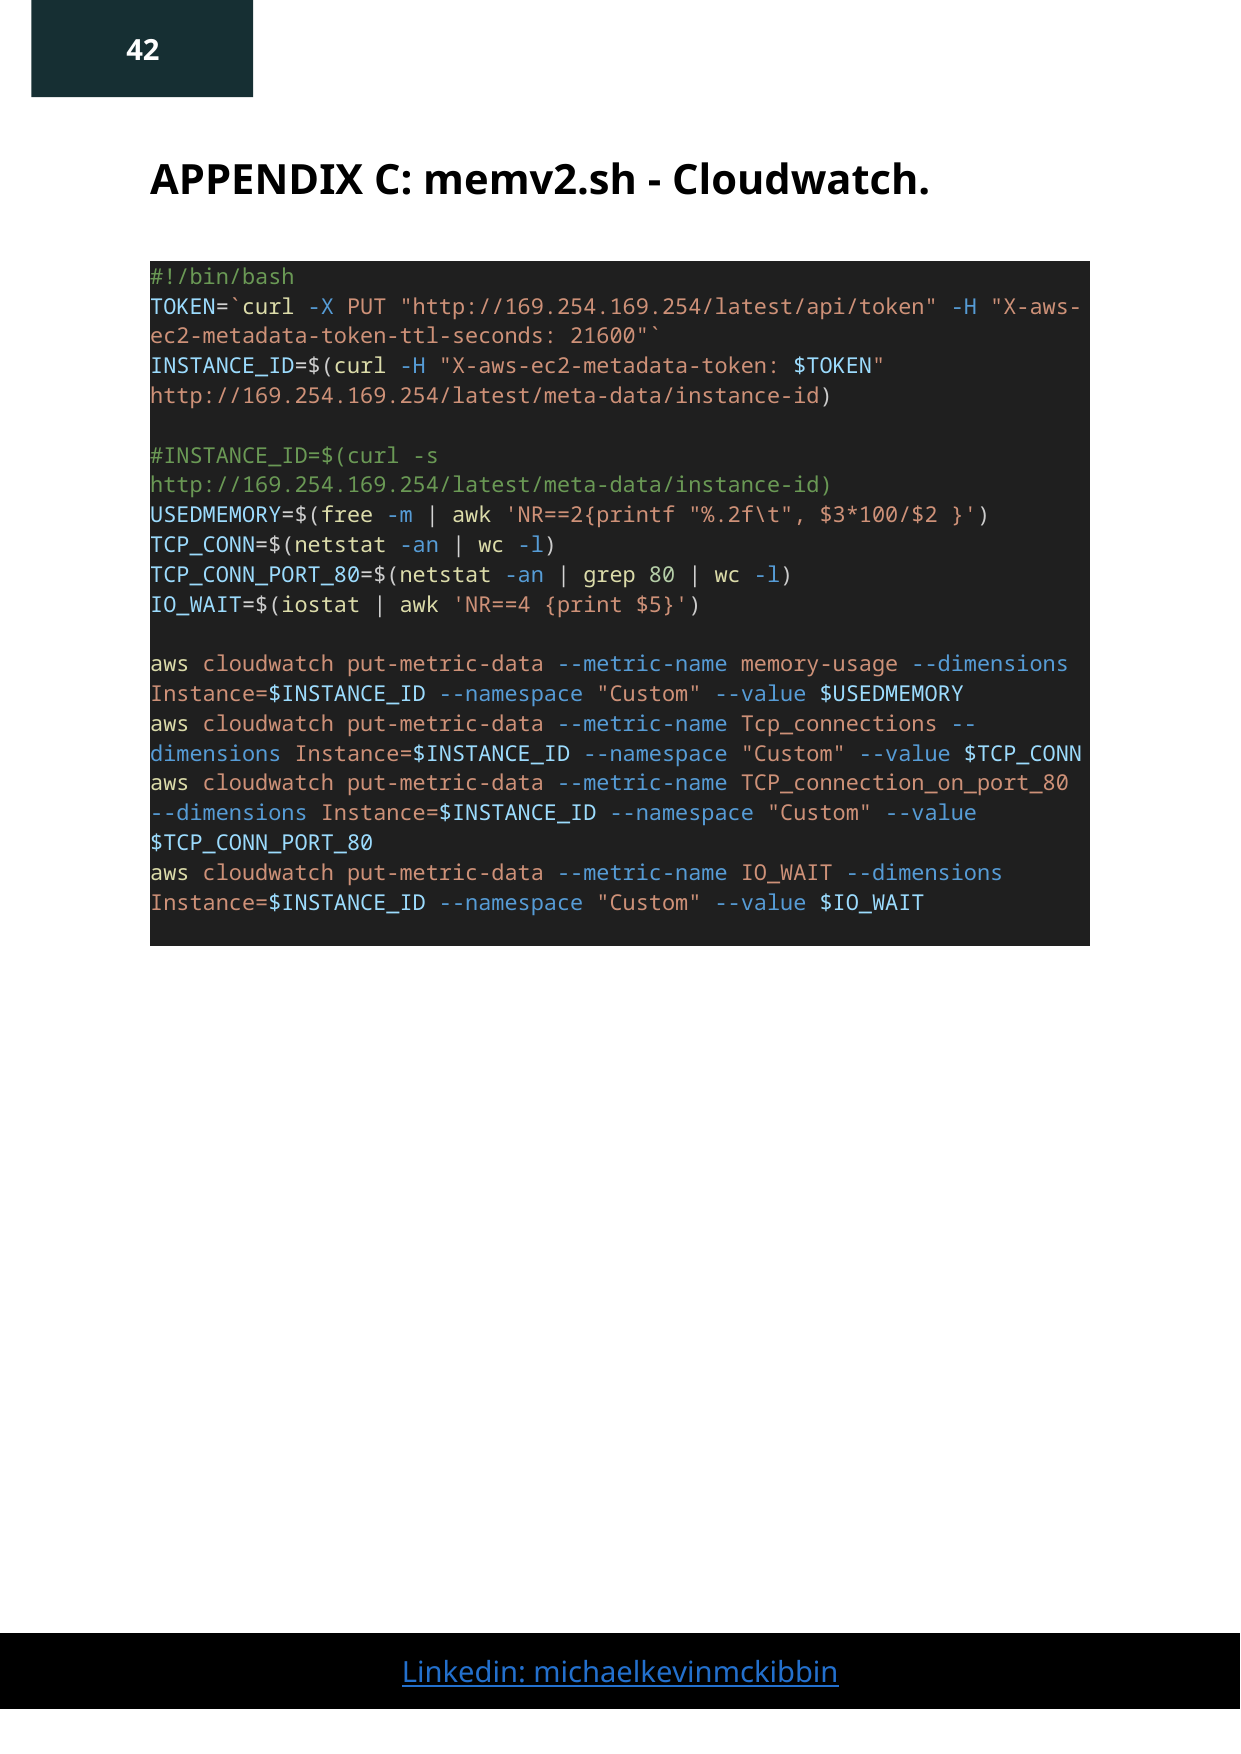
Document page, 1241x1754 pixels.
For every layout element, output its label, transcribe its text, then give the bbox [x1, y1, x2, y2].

text #!/bin/bash [150, 261, 1090, 291]
text INSTANCE_ID=$(curl -H "X-aws-ec2-metadata-token: $TOKEN" http://169.254.169.254/latest/meta-data/instance-id) [150, 350, 1090, 410]
text TCP_CONN_PORT_80=$(netstat -an | grep 80 | wc -l) [150, 559, 1090, 588]
text aws cloudwatch put-metric-data --metric-name Tcp_connections --dimensions Instance=$INSTANCE_ID --namespace "Custom" --value $TCP_CONN [150, 708, 1090, 767]
text #INSTANCE_ID=$(curl -s http://169.254.169.254/latest/meta-data/instance-id) [150, 439, 1090, 499]
text IO_WAIT=$(iostat | awk 'NR==4 {print $5}') [150, 588, 1090, 618]
text aws cloudwatch put-metric-data --metric-name TCP_connection_on_port_80 --dimensions Instance=$INSTANCE_ID --namespace "Custom" --value $TCP_CONN_PORT_80 [150, 767, 1090, 857]
text TCP_CONN=$(netstat -an | wc -l) [150, 529, 1090, 559]
subtitle APPENDIX C: memv2.sh - Cloudwatch. [150, 150, 1090, 207]
text aws cloudwatch put-metric-data --metric-name IO_WAIT --dimensions Instance=$INSTANCE_ID --namespace "Custom" --value $IO_WAIT [150, 857, 1090, 916]
text TOKEN=`curl -X PUT "http://169.254.169.254/latest/api/token" -H "X-aws-ec2-metadata-token-ttl-seconds: 21600"` [150, 291, 1090, 350]
text USEDMEMORY=$(free -m | awk 'NR==2{printf "%.2f\t", $3*100/$2 }') [150, 499, 1090, 529]
text aws cloudwatch put-metric-data --metric-name memory-usage --dimensions Instance=$INSTANCE_ID --namespace "Custom" --value $USEDMEMORY [150, 648, 1090, 708]
